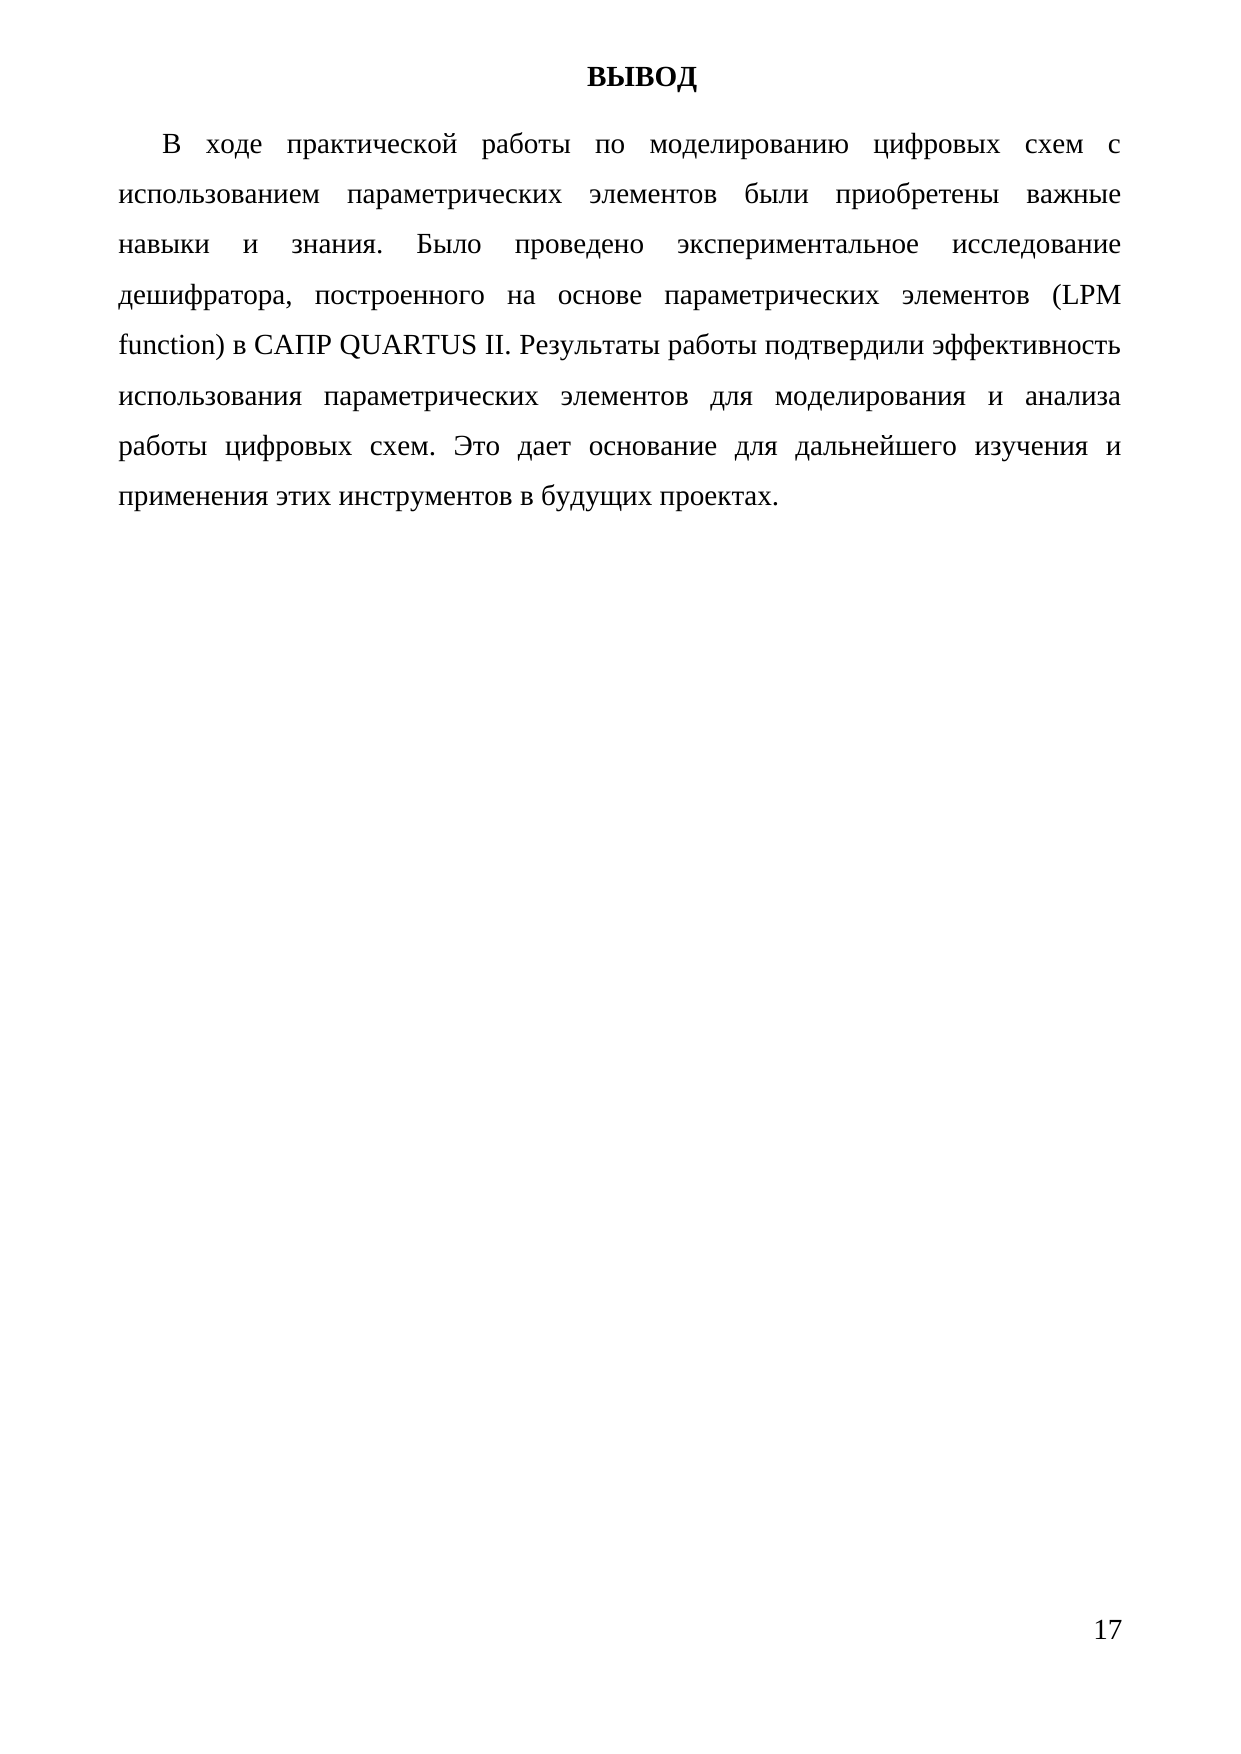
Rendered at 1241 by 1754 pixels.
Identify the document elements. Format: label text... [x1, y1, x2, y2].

text В ходе практической работы по моделированию цифровых схем с использованием параметрических элементов были приобретены важные навыки и знания. Было проведено экспериментальное исследование дешифратора, построенного на основе параметрических элементов (LPM function) в САПР QUARTUS II. Результаты работы подтвердили эффективность использования параметрических элементов для моделирования и анализа работы цифровых схем. Это дает основание для дальнейшего изучения и применения этих инструментов в будущих проектах. [118, 126, 1122, 512]
text ВЫВОД [118, 59, 1122, 93]
